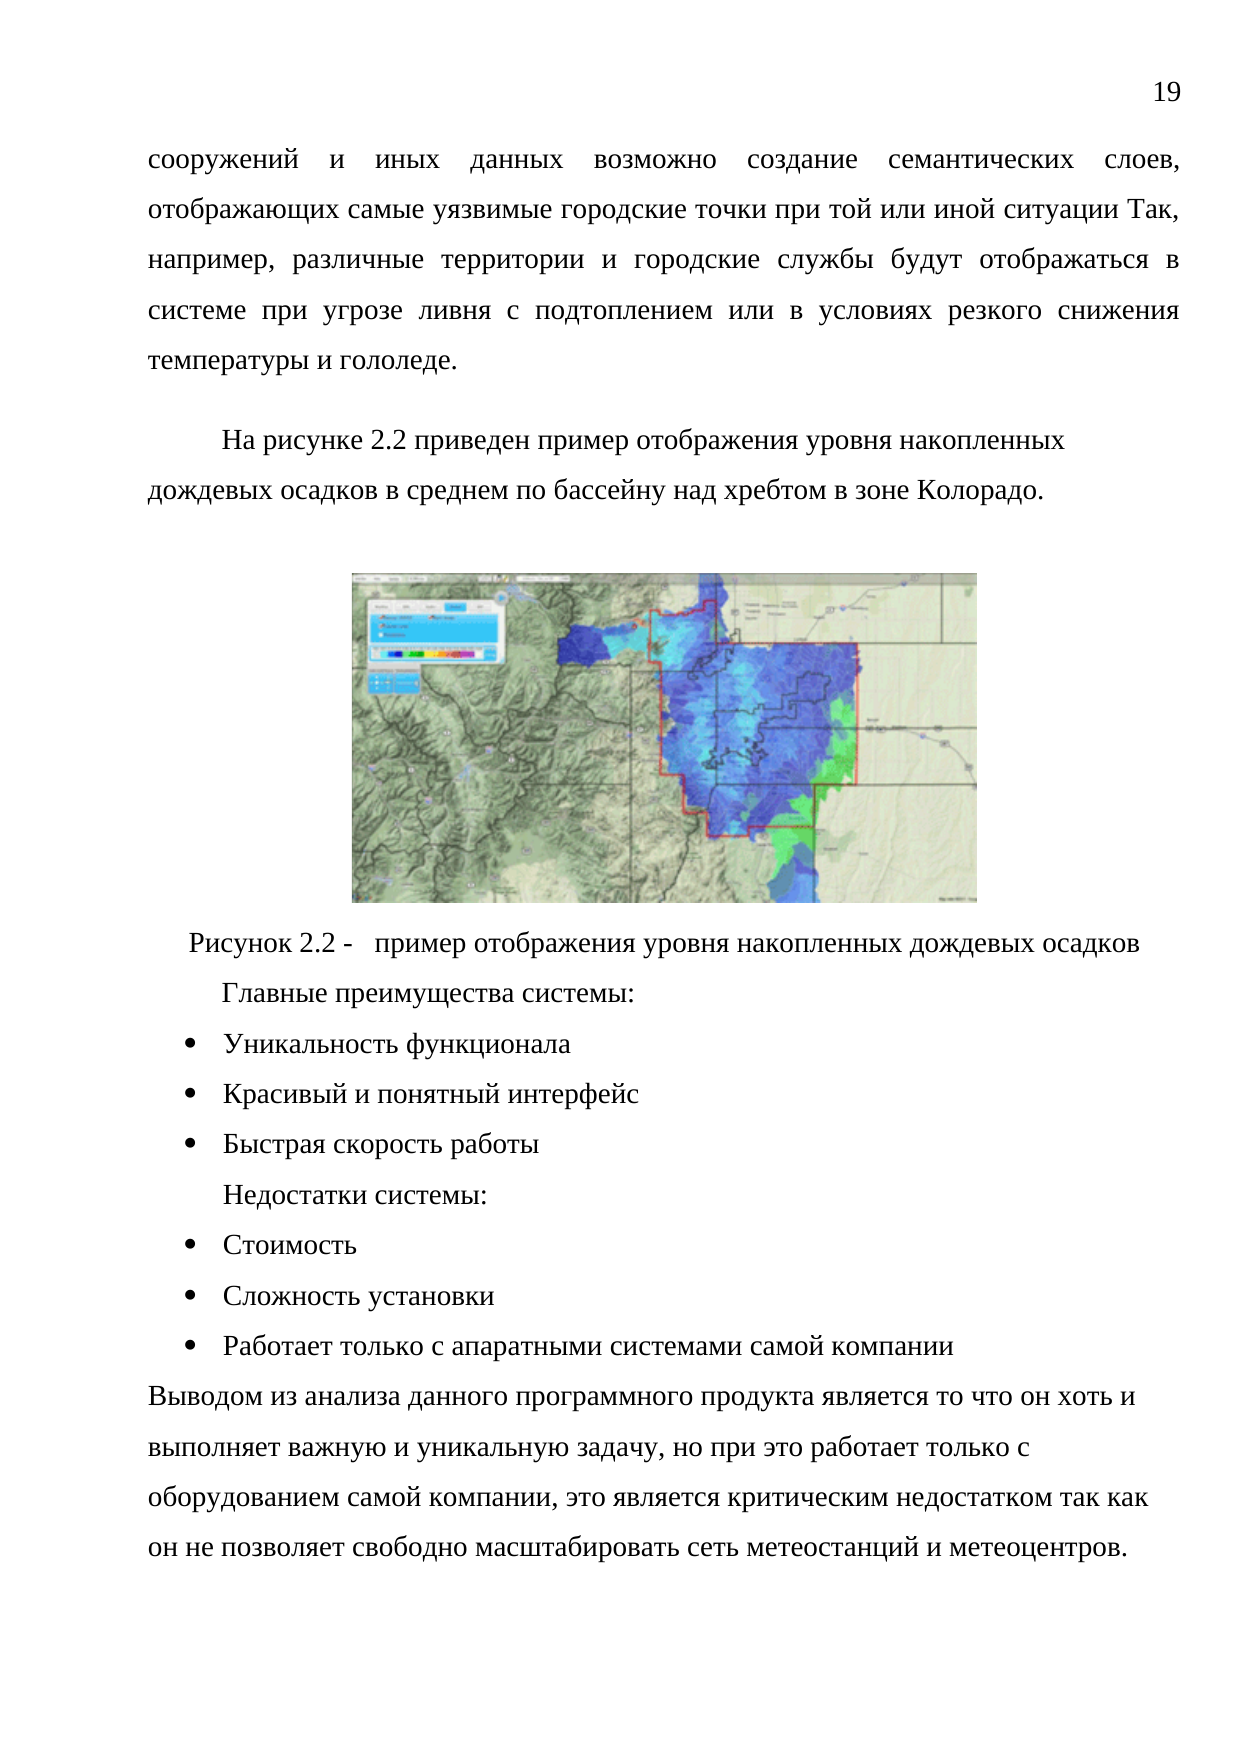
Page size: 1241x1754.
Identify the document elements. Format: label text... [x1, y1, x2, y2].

picture [351, 573, 977, 903]
list Сложность установки [185, 1278, 1181, 1311]
list Работает только с апаратными системами самой компании [185, 1328, 1181, 1362]
list Стоимость [185, 1227, 1181, 1261]
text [148, 141, 1181, 376]
text Главные преимущества системы: [148, 975, 1181, 1009]
list Красивый и понятный интерфейс [185, 1076, 1181, 1110]
text На рисунке 2.2 приведен пример отображения уровня накопленных дождевых осадков в среднем по бассейну над хребтом в зоне Колорадо. [148, 422, 1181, 506]
list Быстрая скорость работы [185, 1127, 1181, 1160]
text Выводом из анализа данного программного продукта является то что он хоть и выполняет важную и уникальную задачу, но при это работает только с оборудованием самой компании, это является критическим недостатком так как он не позволяет свободно масштабировать сеть метеостанций и метеоцентров. [148, 1378, 1181, 1563]
list Недостатки системы: [223, 1177, 1181, 1211]
text Рисунок 2.2 - пример отображения уровня накопленных дождевых осадков [148, 925, 1181, 959]
list Уникальность функционала [185, 1026, 1181, 1059]
